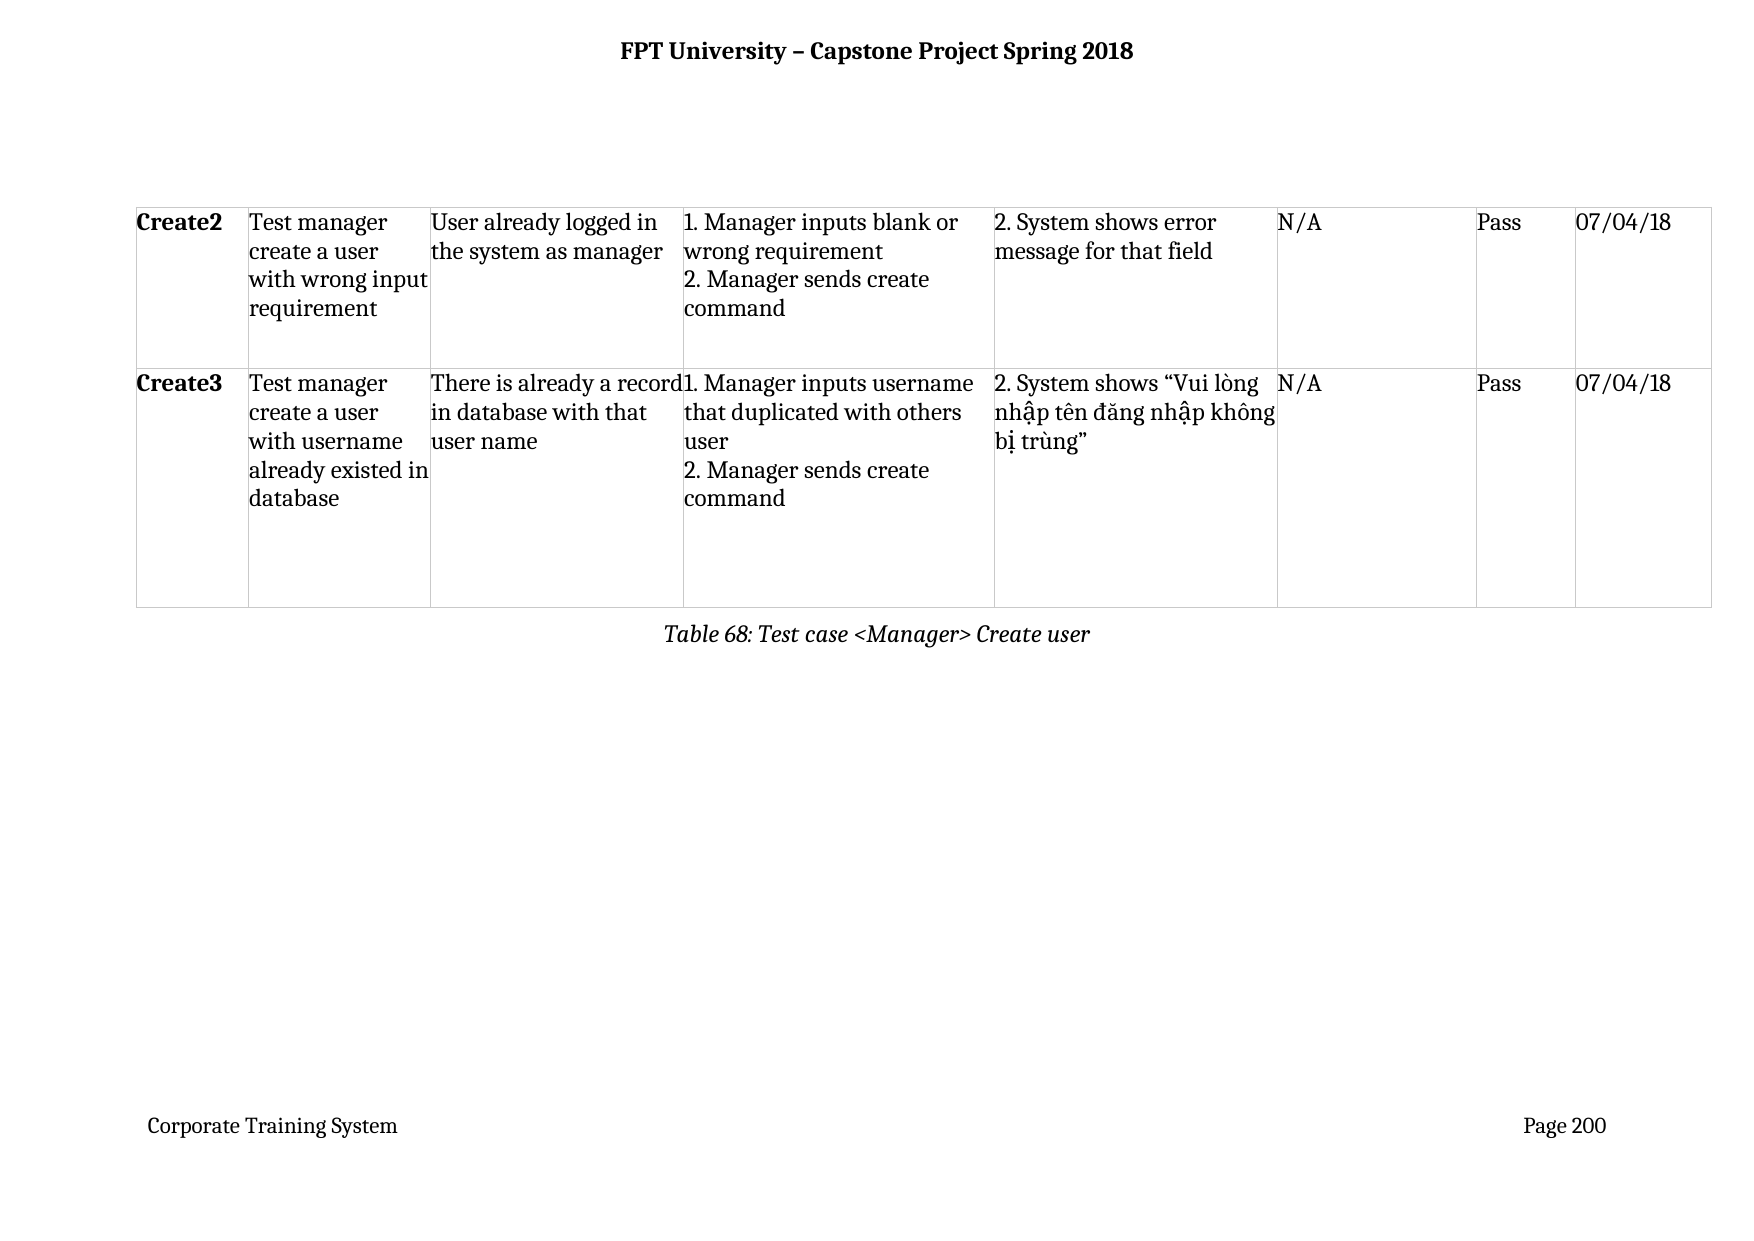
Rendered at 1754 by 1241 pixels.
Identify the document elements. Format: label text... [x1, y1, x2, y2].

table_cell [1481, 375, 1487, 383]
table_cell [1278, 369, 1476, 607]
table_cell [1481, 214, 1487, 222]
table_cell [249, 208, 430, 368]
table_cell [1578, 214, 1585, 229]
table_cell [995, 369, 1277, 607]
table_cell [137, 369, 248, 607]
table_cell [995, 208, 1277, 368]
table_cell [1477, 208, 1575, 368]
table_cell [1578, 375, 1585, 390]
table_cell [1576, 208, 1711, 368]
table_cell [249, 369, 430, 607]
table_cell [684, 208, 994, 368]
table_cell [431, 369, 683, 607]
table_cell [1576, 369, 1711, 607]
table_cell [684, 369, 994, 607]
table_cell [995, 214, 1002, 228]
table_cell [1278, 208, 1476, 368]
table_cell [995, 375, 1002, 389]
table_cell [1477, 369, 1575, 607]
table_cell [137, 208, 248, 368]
list Table 68: Test case <Manager> Create user [148, 620, 1606, 649]
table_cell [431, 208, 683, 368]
